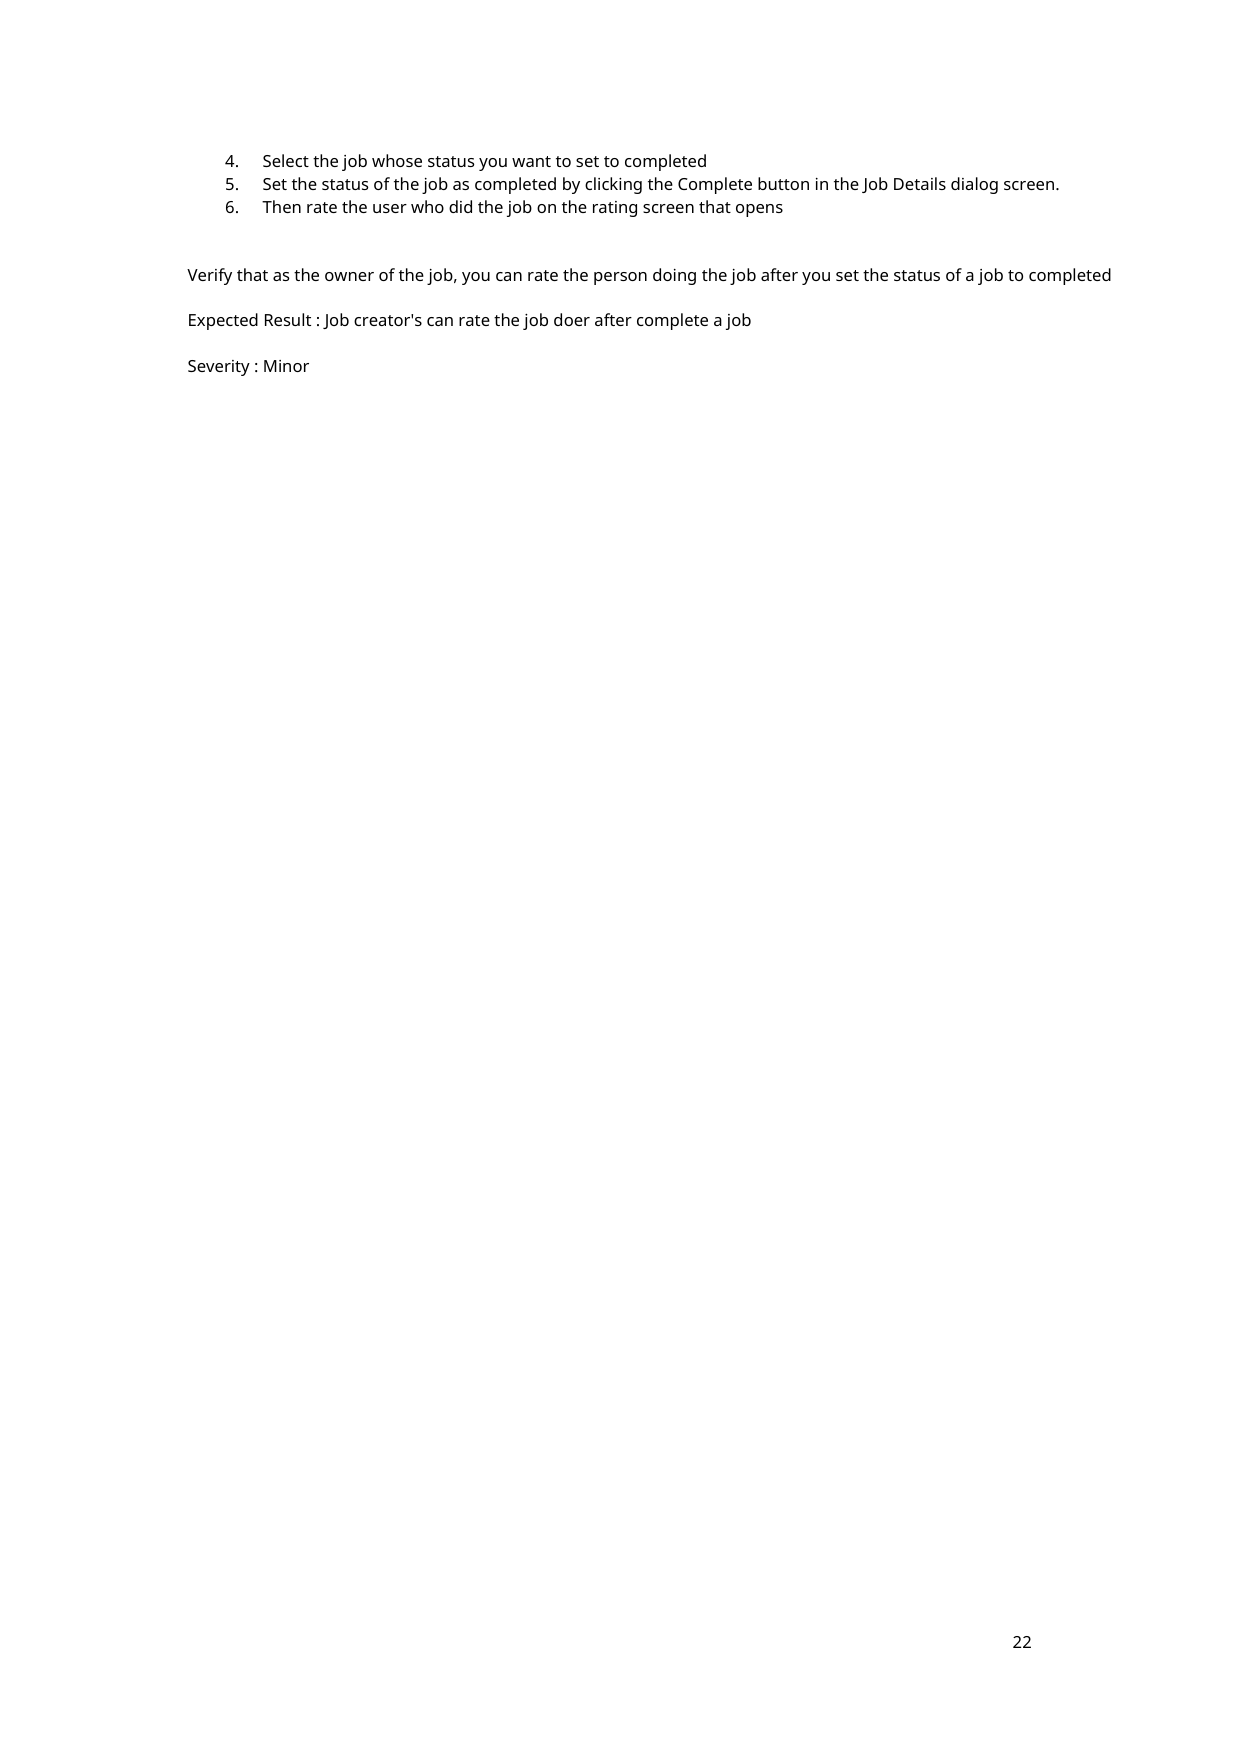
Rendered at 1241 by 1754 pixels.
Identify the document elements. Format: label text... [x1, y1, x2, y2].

list Set the status of the job as completed by clicking the Complete button in the Job Details dialog screen. [225, 173, 1161, 195]
text Severity : Minor [187, 354, 1161, 377]
text Expected Result : Job creator's can rate the job doer after complete a job [187, 309, 1161, 332]
text Verify that as the owner of the job, you can rate the person doing the job after you set the status of a job to completed [187, 263, 1161, 286]
list Then rate the user who did the job on the rating screen that opens [225, 195, 1161, 218]
list Select the job whose status you want to set to completed [225, 150, 1161, 173]
